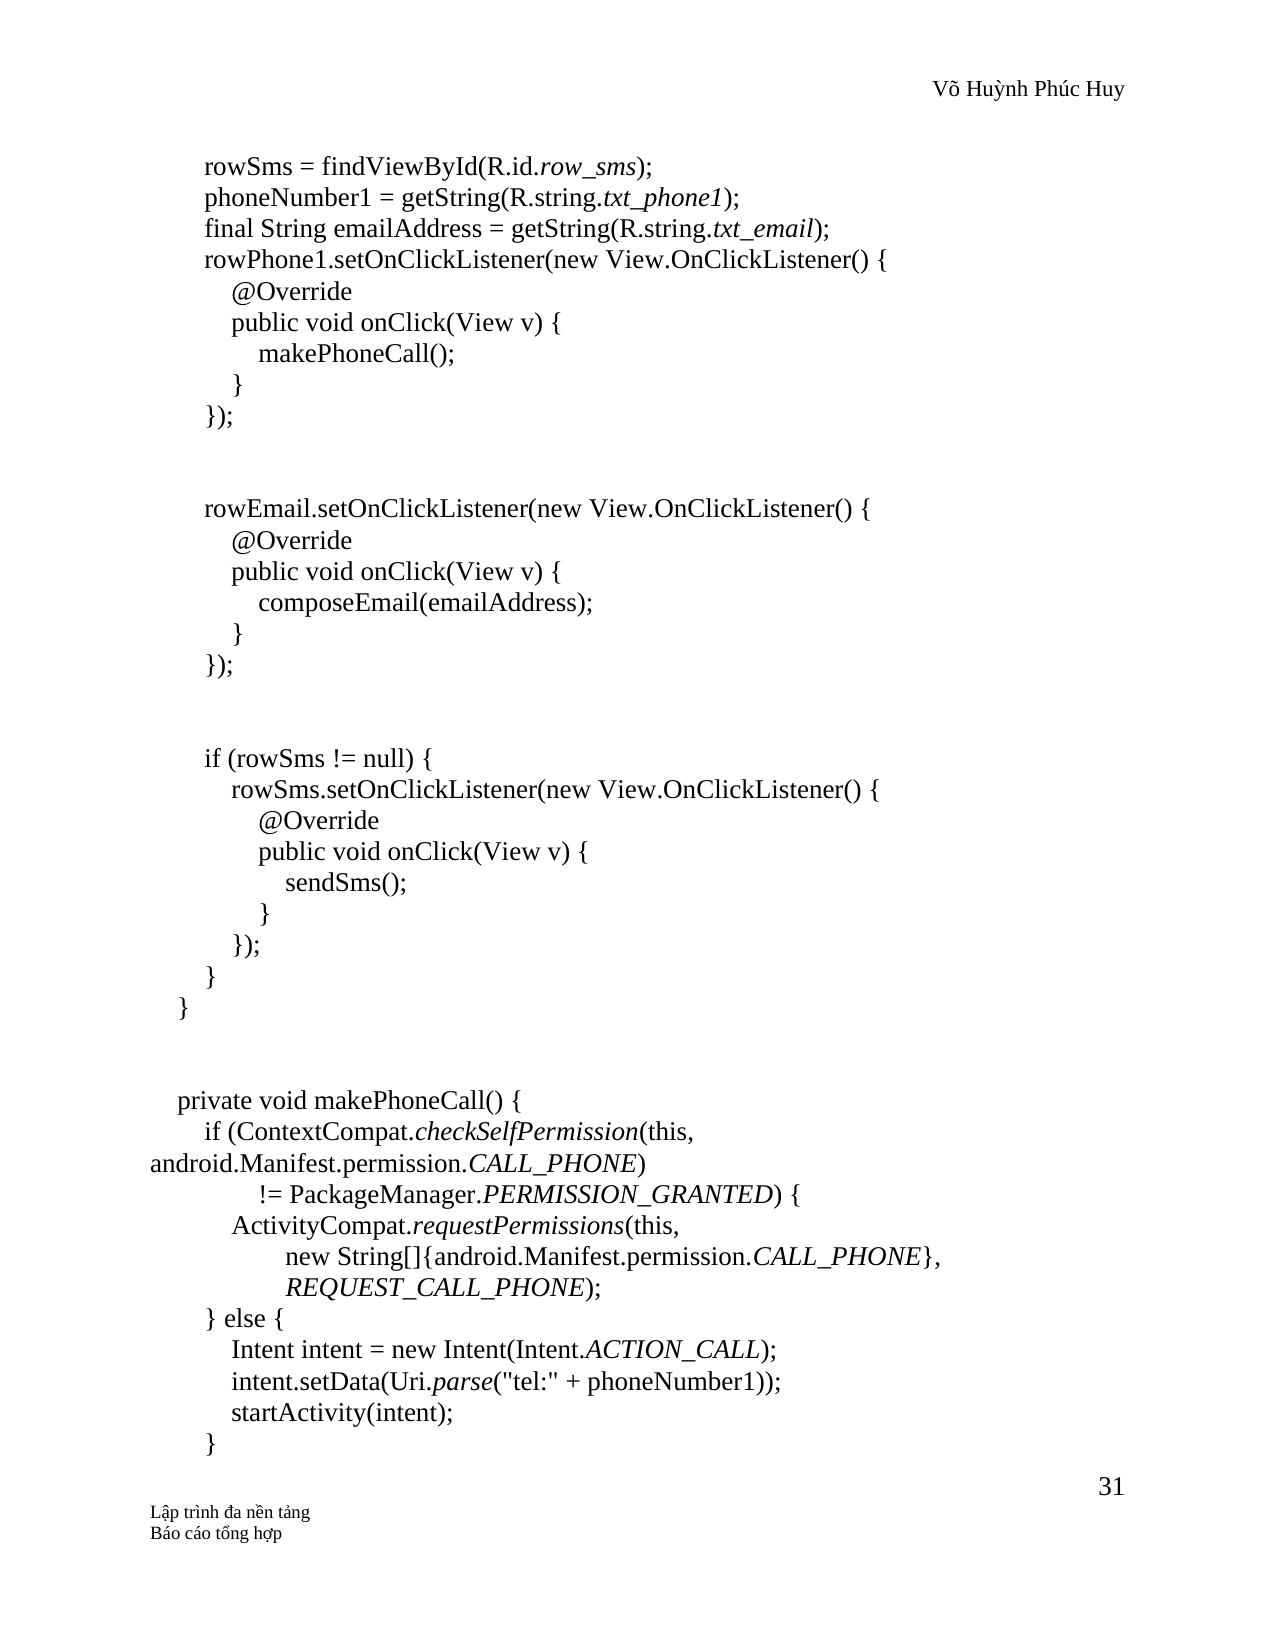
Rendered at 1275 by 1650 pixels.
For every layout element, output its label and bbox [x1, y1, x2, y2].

text [150, 150, 1125, 1458]
